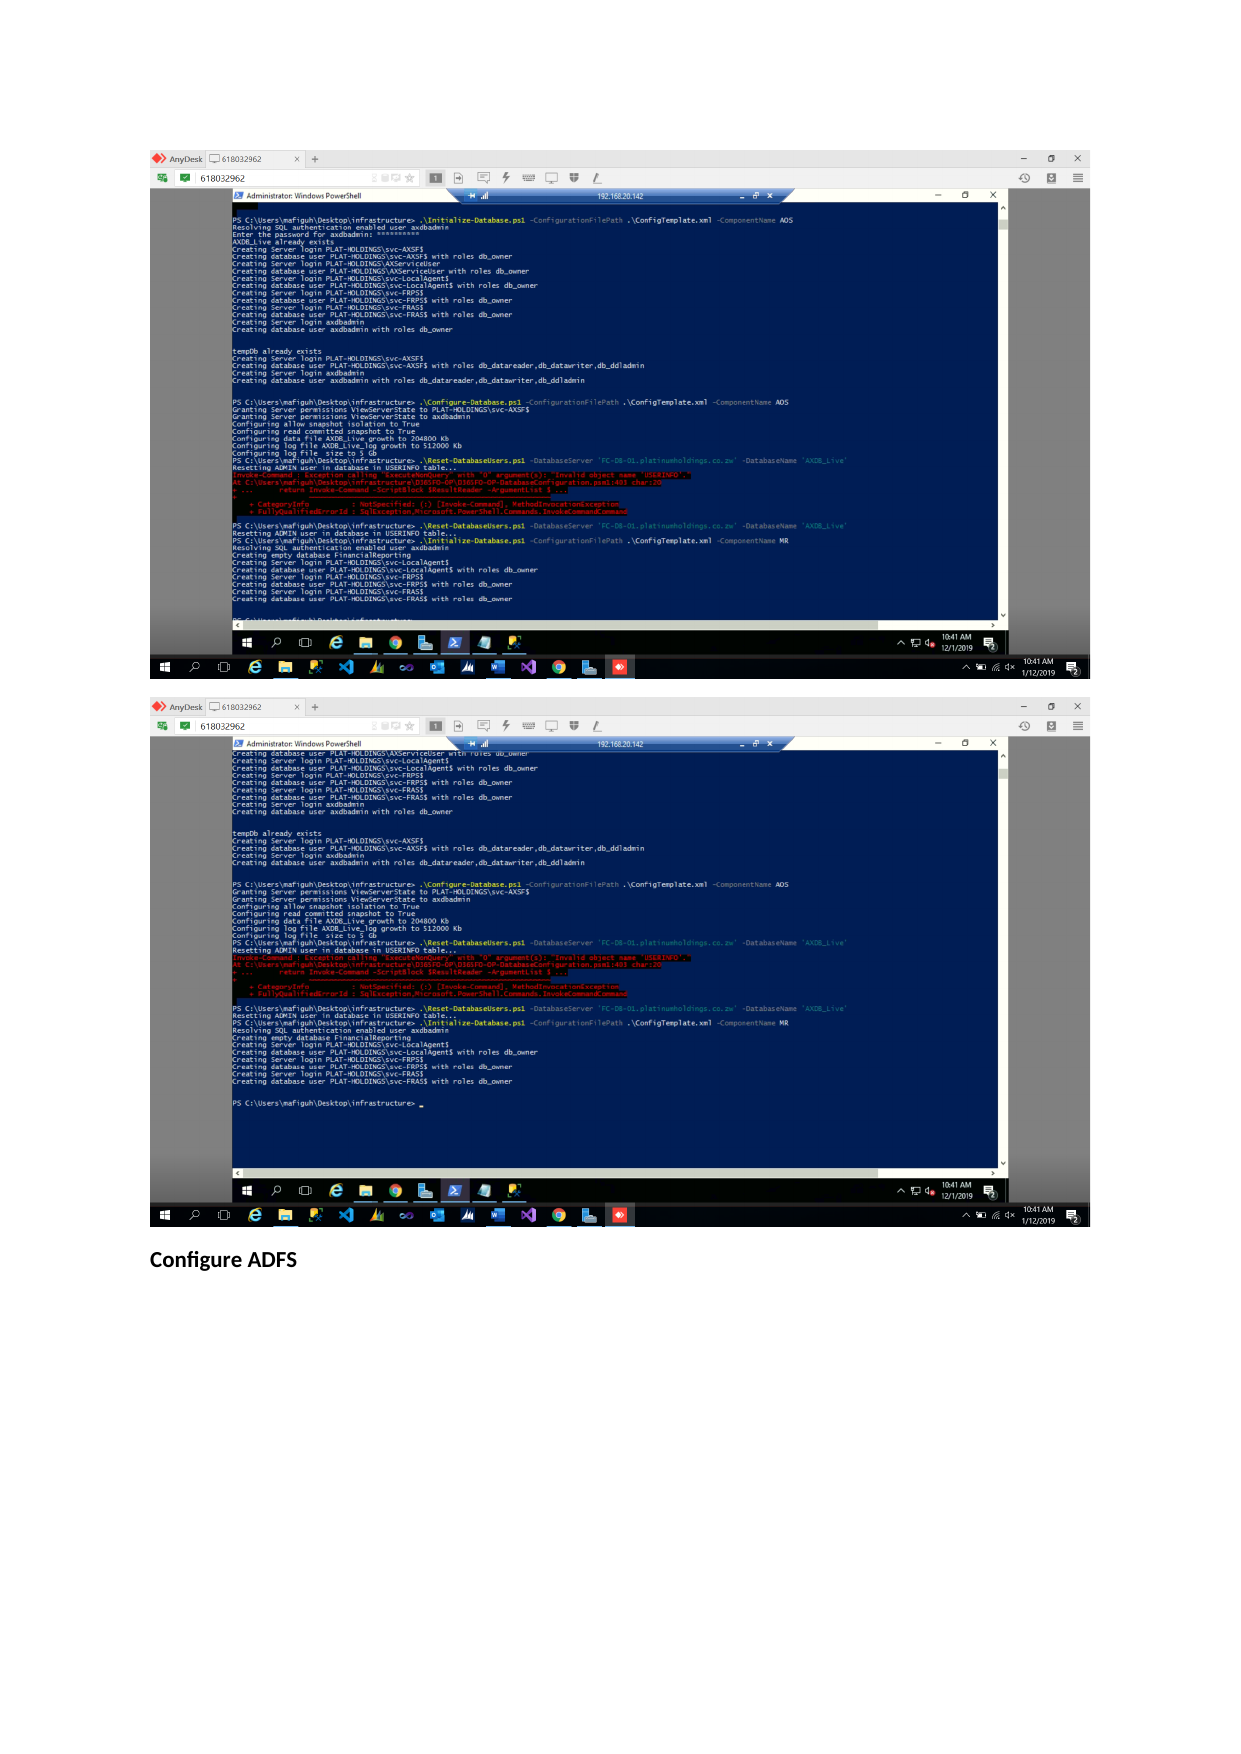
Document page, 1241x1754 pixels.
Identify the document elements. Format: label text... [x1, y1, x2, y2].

text Configure ADFS [150, 1245, 1090, 1273]
picture [150, 150, 1091, 679]
picture [150, 697, 1091, 1227]
